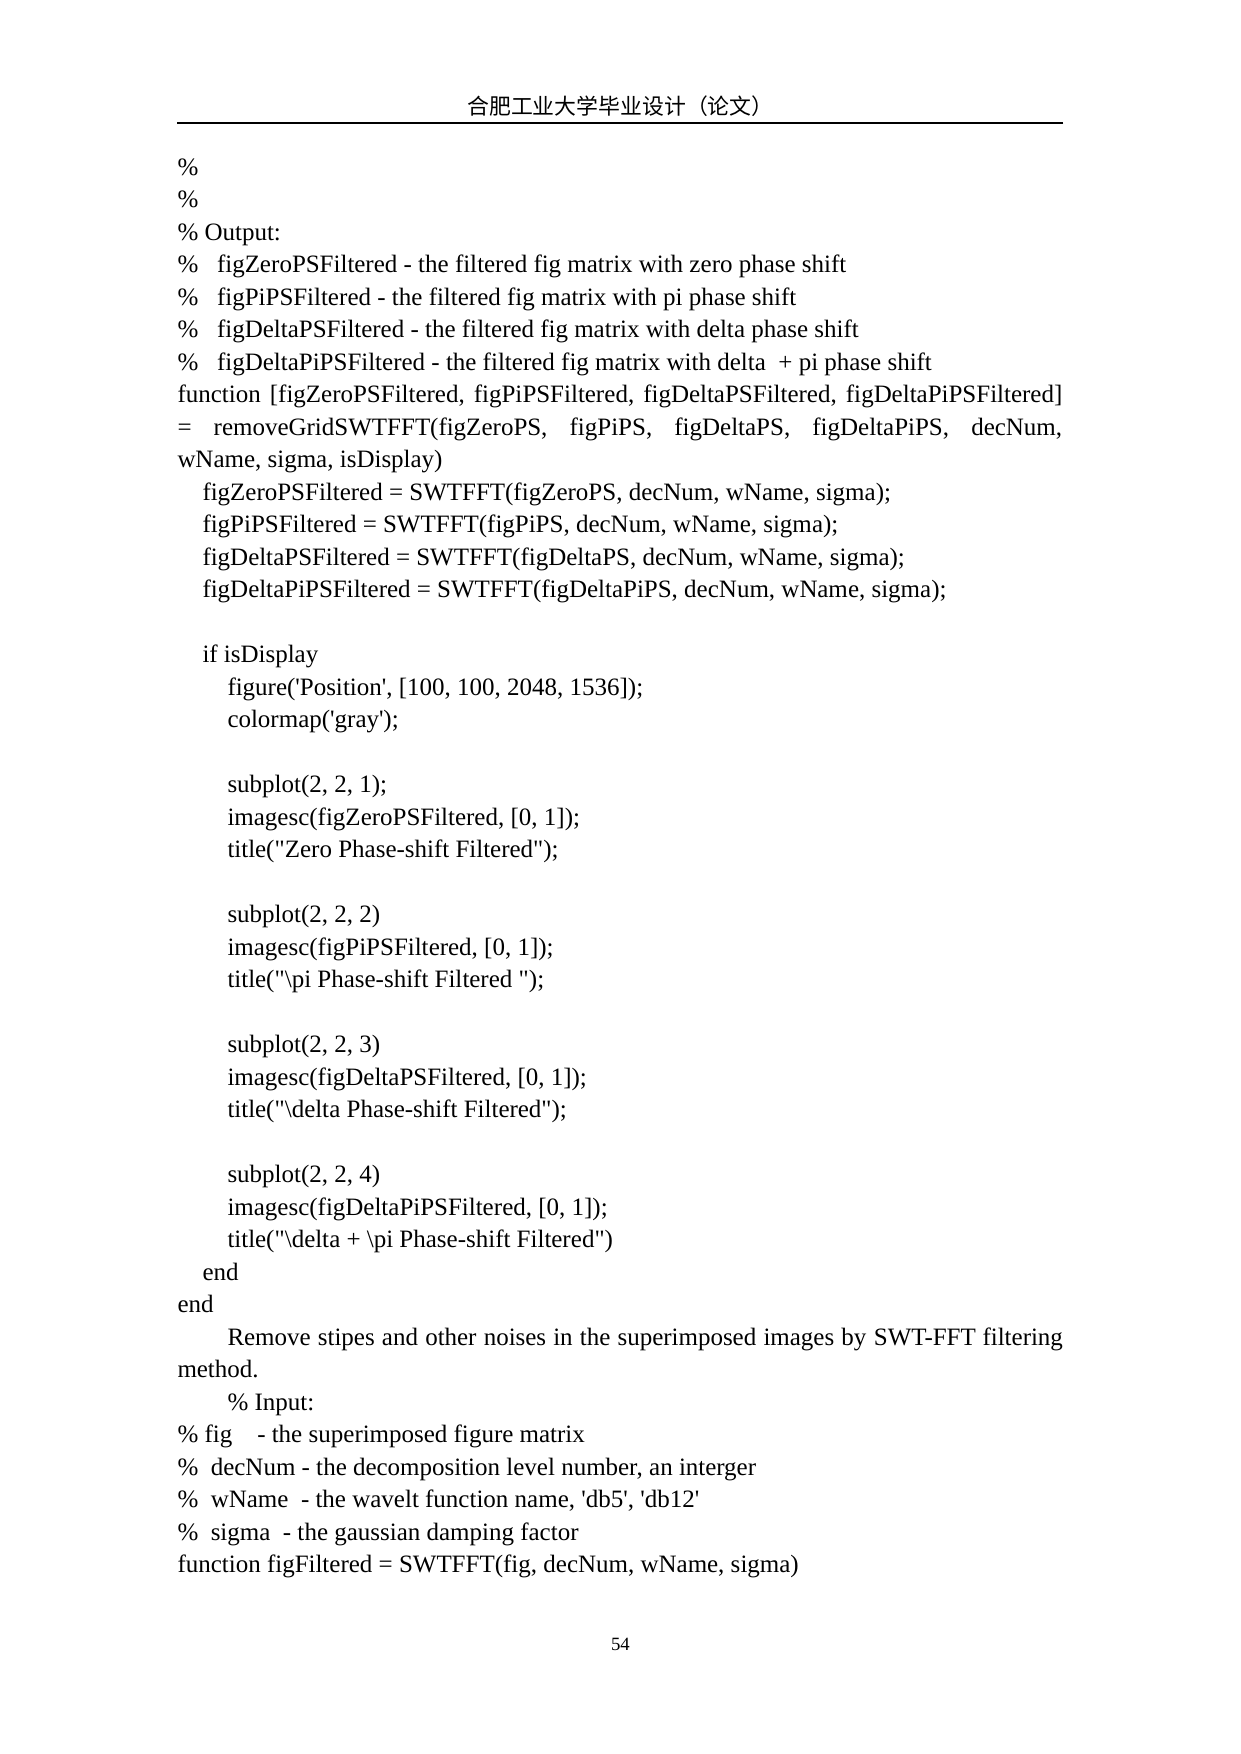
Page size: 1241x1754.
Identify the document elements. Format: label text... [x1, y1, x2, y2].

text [177, 150, 1063, 1320]
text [177, 1385, 1063, 1580]
text Remove stipes and other noises in the superimposed images by SWT-FFT filtering method. [177, 1320, 1063, 1385]
